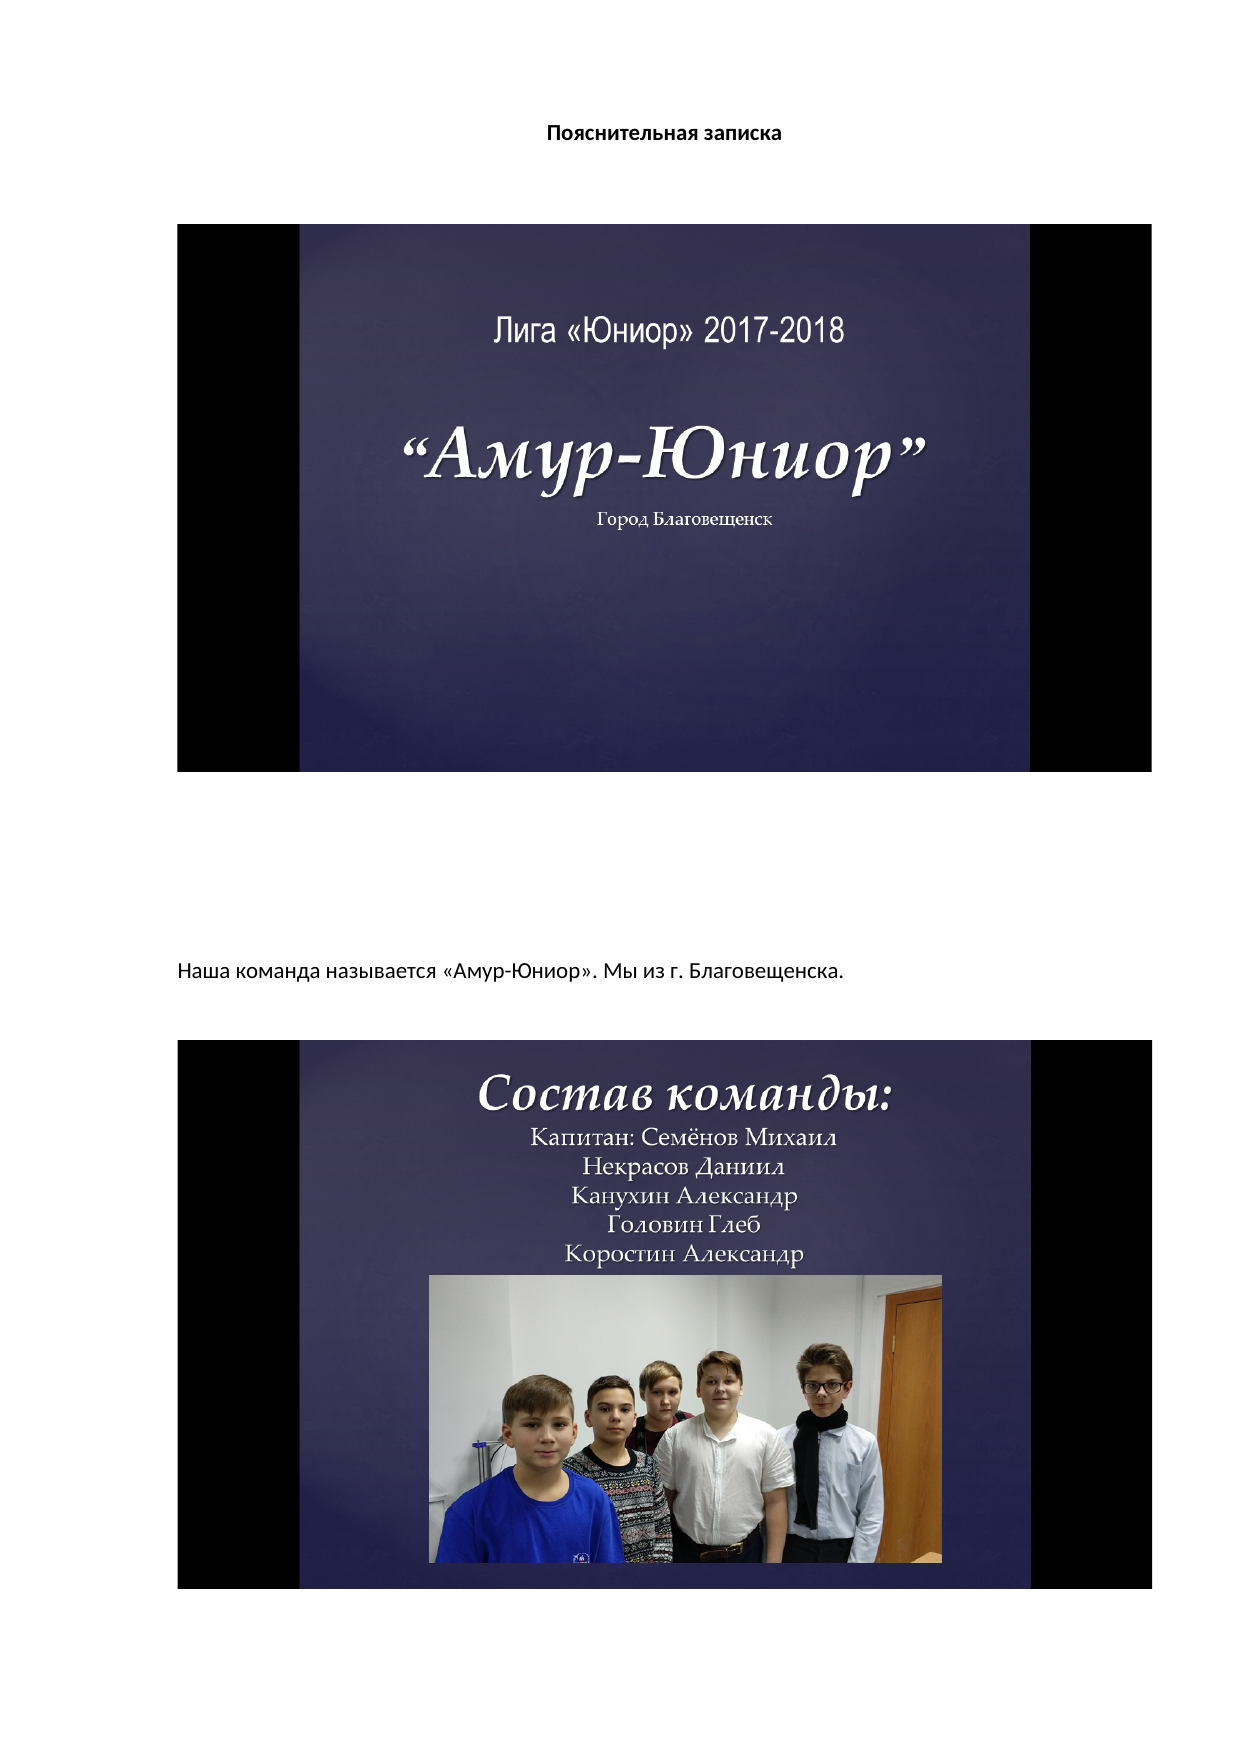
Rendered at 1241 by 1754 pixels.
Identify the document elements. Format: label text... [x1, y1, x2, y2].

picture [177, 224, 1152, 772]
text Наша команда называется «Амур-Юниор». Мы из г. Благовещенска. [177, 956, 1152, 984]
text Пояснительная записка [177, 118, 1152, 146]
picture [177, 1040, 1153, 1589]
